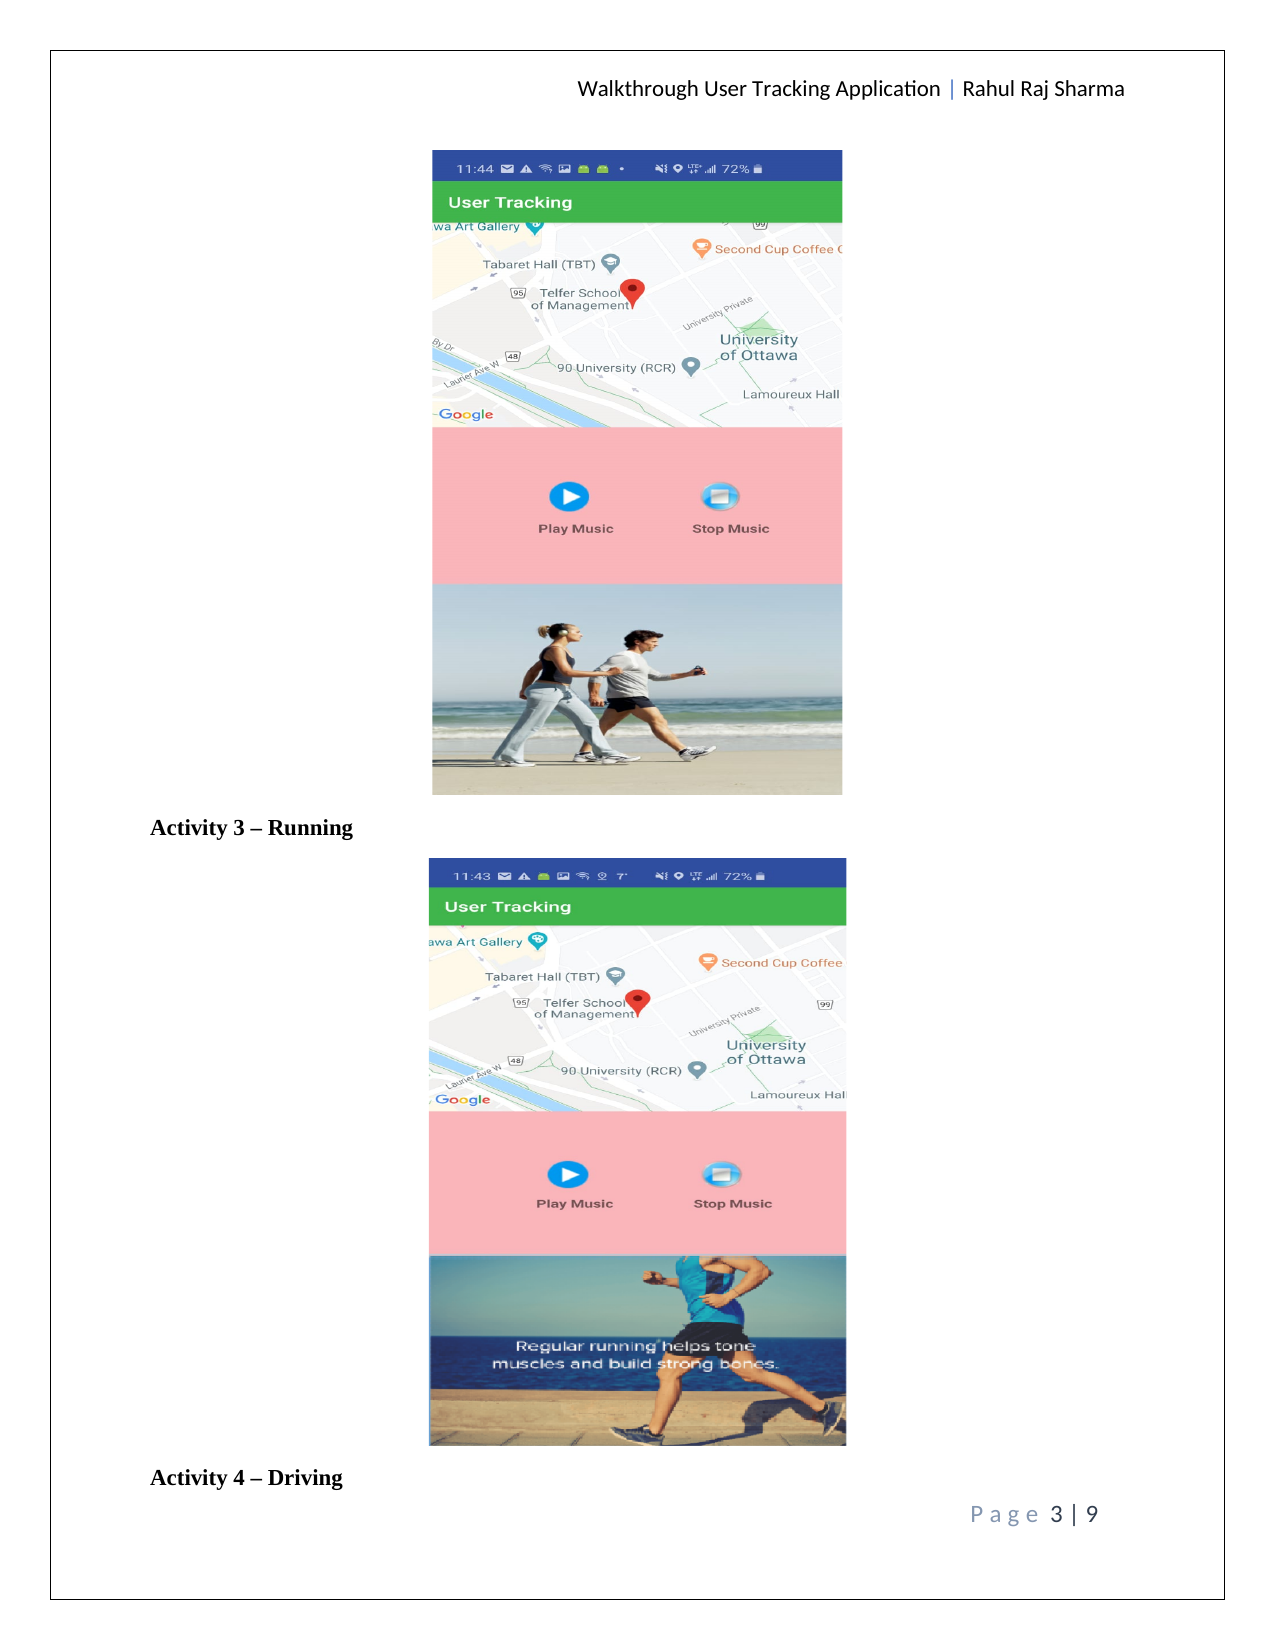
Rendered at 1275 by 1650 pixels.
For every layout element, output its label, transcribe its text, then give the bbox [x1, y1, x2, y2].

picture [428, 858, 847, 1446]
picture [432, 150, 843, 795]
text Activity 4 – Driving [150, 1464, 1125, 1490]
text Activity 3 – Running [150, 814, 1125, 840]
